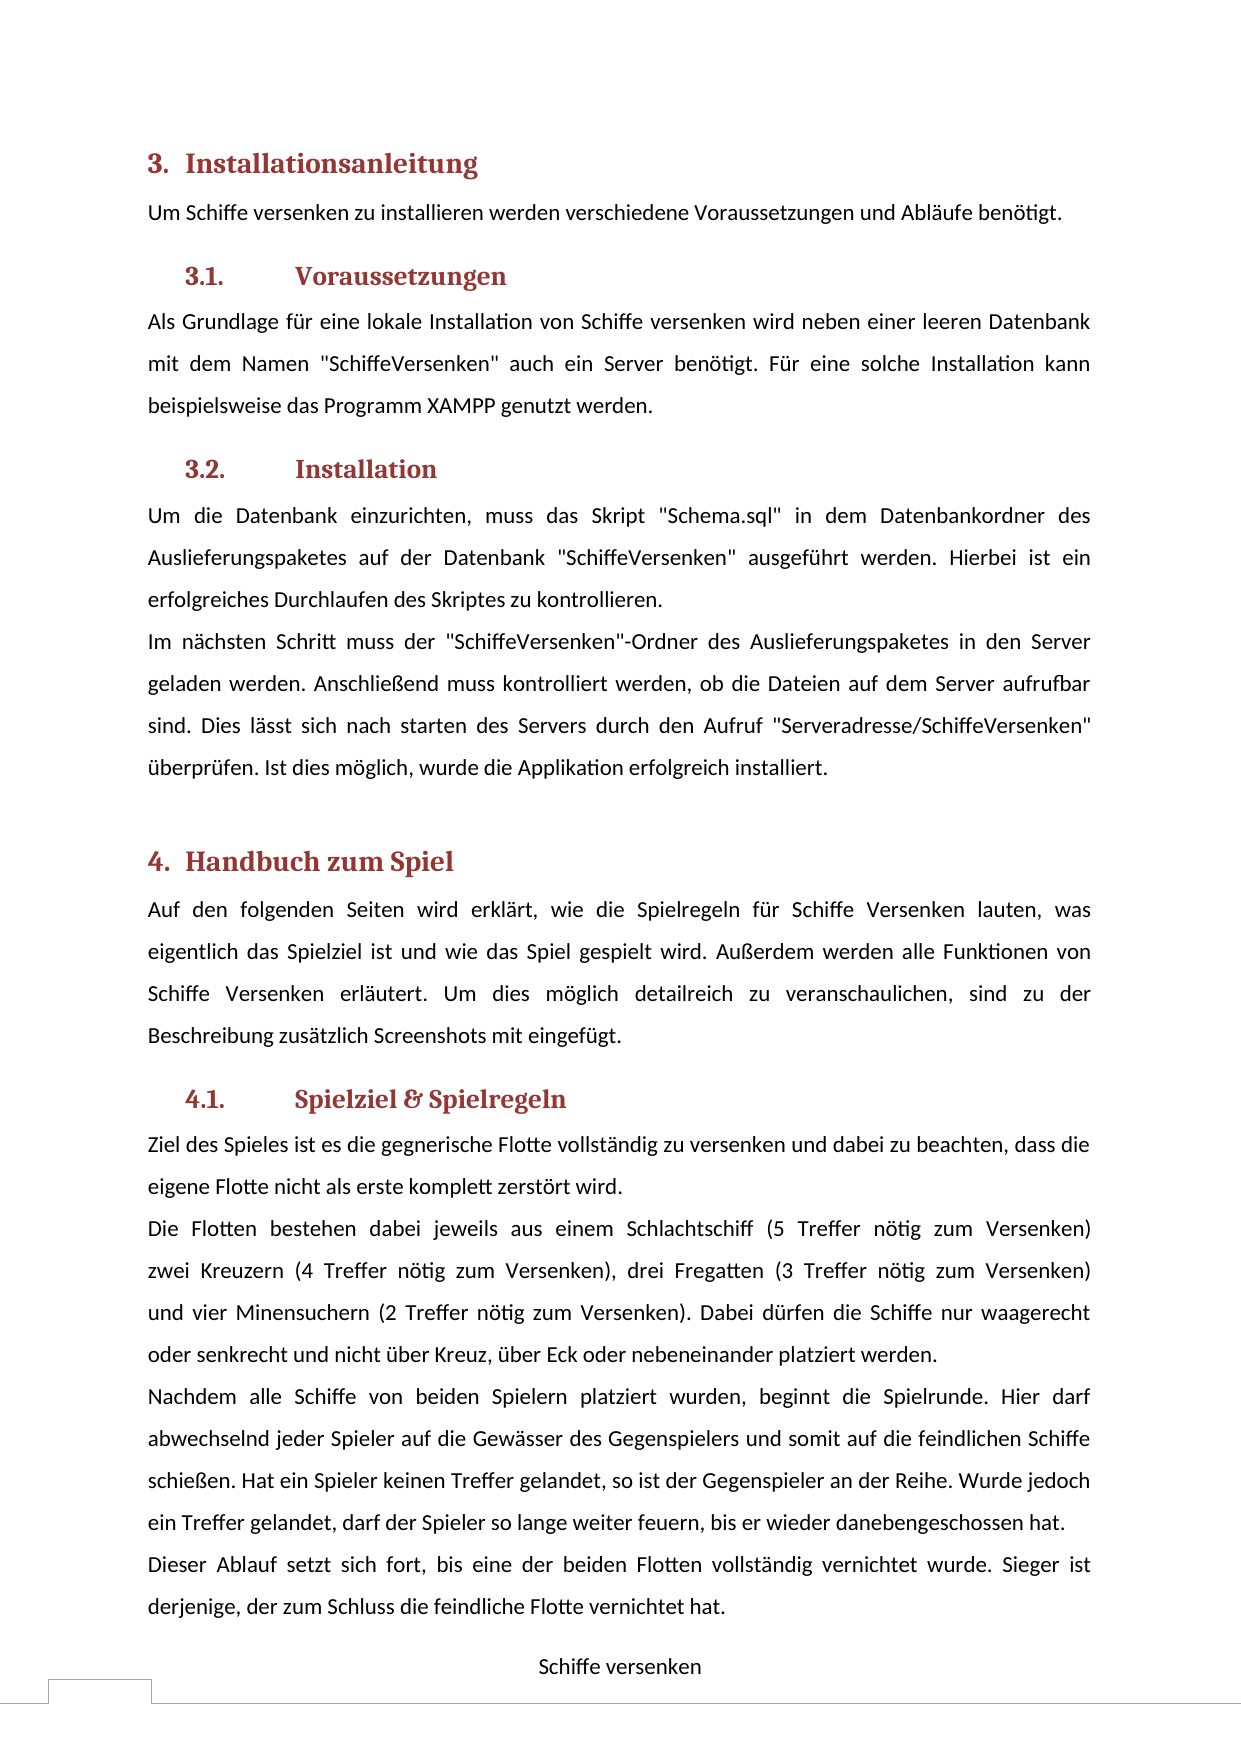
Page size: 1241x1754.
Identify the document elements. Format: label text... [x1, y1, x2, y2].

text Dieser Ablauf setzt sich fort, bis eine der beiden Flotten vollständig vernichtet wurde. Sieger ist derjenige, der zum Schluss die feindliche Flotte vernichtet hat. [148, 1550, 1093, 1620]
text Im nächsten Schritt muss der "SchiffeVersenken"-Ordner des Auslieferungspaketes in den Server geladen werden. Anschließend muss kontrolliert werden, ob die Dateien auf dem Server aufrufbar sind. Dies lässt sich nach starten des Servers durch den Aufruf "Serveradresse/SchiffeVersenken" überprüfen. Ist dies möglich, wurde die Applikation erfolgreich installiert. [148, 627, 1093, 781]
subtitle Handbuch zum Spiel [148, 845, 1093, 878]
subtitle Installation [185, 454, 1093, 485]
text Auf den folgenden Seiten wird erklärt, wie die Spielregeln für Schiffe Versenken lauten, was eigentlich das Spielziel ist und wie das Spiel gespielt wird. Außerdem werden alle Funktionen von Schiffe Versenken erläutert. Um dies möglich detailreich zu veranschaulichen, sind zu der Beschreibung zusätzlich Screenshots mit eingefügt. [148, 895, 1093, 1049]
text Ziel des Spieles ist es die gegnerische Flotte vollständig zu versenken und dabei zu beachten, dass die eigene Flotte nicht als erste komplett zerstört wird. [148, 1130, 1093, 1200]
subtitle Voraussetzungen [185, 261, 1093, 292]
text Die Flotten bestehen dabei jeweils aus einem Schlachtschiff (5 Treffer nötig zum Versenken) zwei Kreuzern (4 Treffer nötig zum Versenken), drei Fregatten (3 Treffer nötig zum Versenken) und vier Minensuchern (2 Treffer nötig zum Versenken). Dabei dürfen die Schiffe nur waagerecht oder senkrecht und nicht über Kreuz, über Eck oder nebeneinander platziert werden. [148, 1214, 1093, 1368]
text Um die Datenbank einzurichten, muss das Skript "Schema.sql" in dem Datenbankordner des Auslieferungspaketes auf der Datenbank "SchiffeVersenken" ausgeführt werden. Hierbei ist ein erfolgreiches Durchlaufen des Skriptes zu kontrollieren. [148, 501, 1093, 613]
text Nachdem alle Schiffe von beiden Spielern platziert wurden, beginnt die Spielrunde. Hier darf abwechselnd jeder Spieler auf die Gewässer des Gegenspielers und somit auf die feindlichen Schiffe schießen. Hat ein Spieler keinen Treffer gelandet, so ist der Gegenspieler an der Reihe. Wurde jedoch ein Treffer gelandet, darf der Spieler so lange weiter feuern, bis er wieder danebengeschossen hat. [148, 1382, 1093, 1536]
subtitle Spielziel & Spielregeln [185, 1084, 1093, 1115]
text Als Grundlage für eine lokale Installation von Schiffe versenken wird neben einer leeren Datenbank mit dem Namen "SchiffeVersenken" auch ein Server benötigt. Für eine solche Installation kann beispielsweise das Programm XAMPP genutzt werden. [148, 307, 1093, 419]
text Um Schiffe versenken zu installieren werden verschiedene Voraussetzungen und Abläufe benötigt. [148, 198, 1093, 226]
subtitle Installationsanleitung [148, 148, 1093, 181]
